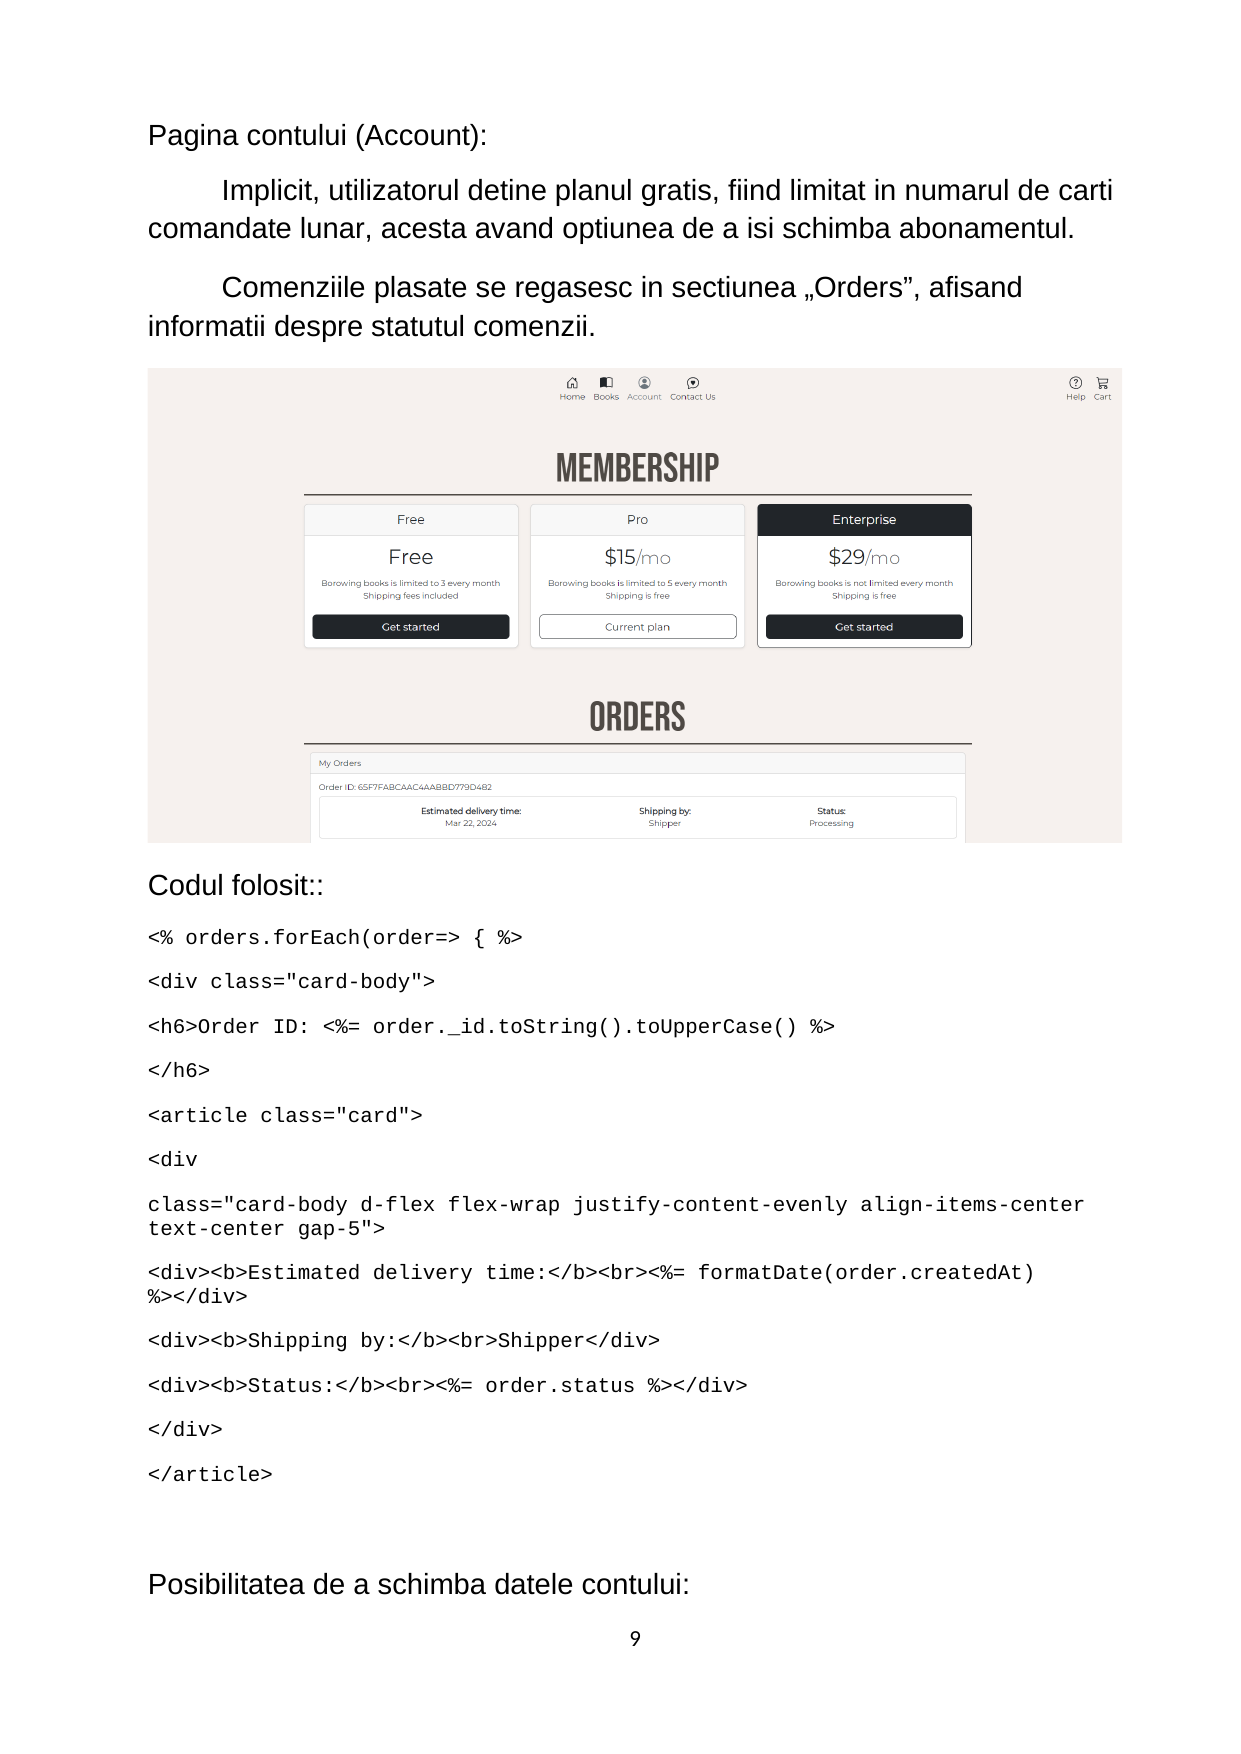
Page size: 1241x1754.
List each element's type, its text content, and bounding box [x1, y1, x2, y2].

text <h6>Order ID: <%= order._id.toString().toUpperCase() %> [148, 1016, 1122, 1039]
text <article class="card"> [148, 1105, 1122, 1128]
text <div class="card-body"> [148, 971, 1122, 995]
picture [147, 368, 1123, 843]
text <div><b>Status:</b><br><%= order.status %></div> [148, 1374, 1122, 1398]
text </article> [148, 1463, 1122, 1487]
text Pagina contului (Account): [148, 118, 1122, 152]
text Posibilitatea de a schimba datele contului: [148, 1567, 1122, 1601]
text <div><b>Estimated delivery time:</b><br><%= formatDate(order.createdAt) %></div> [148, 1262, 1122, 1309]
text <% orders.forEach(order=> { %> [148, 927, 1122, 951]
text <div [148, 1149, 1122, 1173]
text Implicit, utilizatorul detine planul gratis, fiind limitat in numarul de carti comandate lunar, acesta avand optiunea de a isi schimba abonamentul. [148, 172, 1122, 244]
text </h6> [148, 1060, 1122, 1084]
text class="card-body d-flex flex-wrap justify-content-evenly align-items-center text-center gap-5"> [148, 1194, 1122, 1241]
text Comenziile plasate se regasesc in sectiunea „Orders”, afisand informatii despre statutul comenzii. [148, 270, 1122, 342]
text </div> [148, 1419, 1122, 1443]
text <div><b>Shipping by:</b><br>Shipper</div> [148, 1330, 1122, 1354]
text Codul folosit:: [148, 868, 1122, 901]
